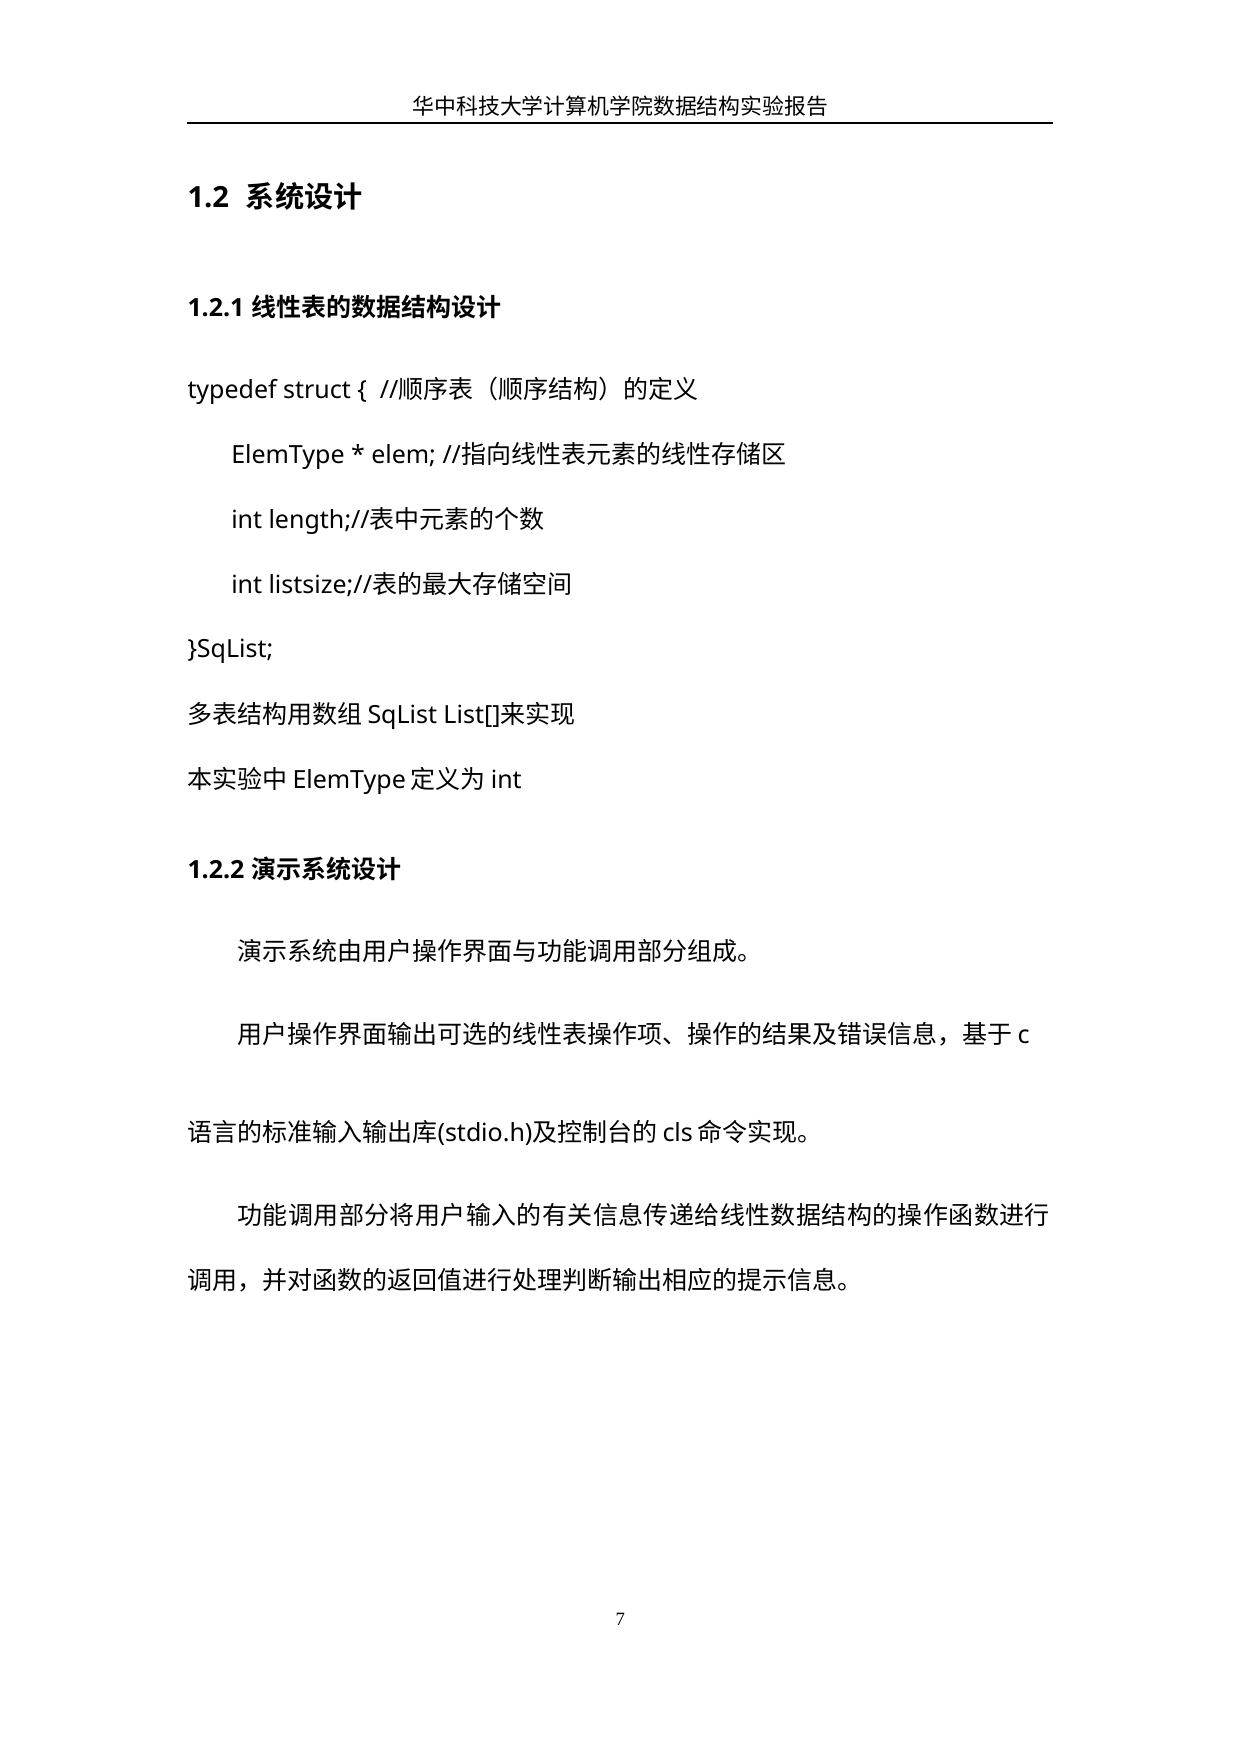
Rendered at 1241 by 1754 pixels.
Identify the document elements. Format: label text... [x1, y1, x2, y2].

text }SqList; [187, 615, 1053, 680]
text typedef struct { //顺序表（顺序结构）的定义 [187, 355, 1053, 420]
subtitle 系统设计 [187, 162, 1053, 227]
text ElemType * elem; //指向线性表元素的线性存储区 [187, 420, 1053, 485]
text int listsize;//表的最大存储空间 [187, 550, 1053, 615]
text int length;//表中元素的个数 [187, 485, 1053, 550]
subtitle 1.2.1 线性表的数据结构设计 [187, 273, 1053, 338]
text 演示系统由用户操作界面与功能调用部分组成。 [187, 917, 1053, 982]
text 用户操作界面输出可选的线性表操作项、操作的结果及错误信息，基于c语言的标准输入输出库(stdio.h)及控制台的cls命令实现。 [187, 1000, 1053, 1163]
text 本实验中ElemType定义为int [187, 745, 1053, 810]
subtitle 1.2.2 演示系统设计 [187, 835, 1053, 900]
text 功能调用部分将用户输入的有关信息传递给线性数据结构的操作函数进行调用，并对函数的返回值进行处理判断输出相应的提示信息。 [187, 1181, 1053, 1311]
text 多表结构用数组SqList List[]来实现 [187, 680, 1053, 745]
